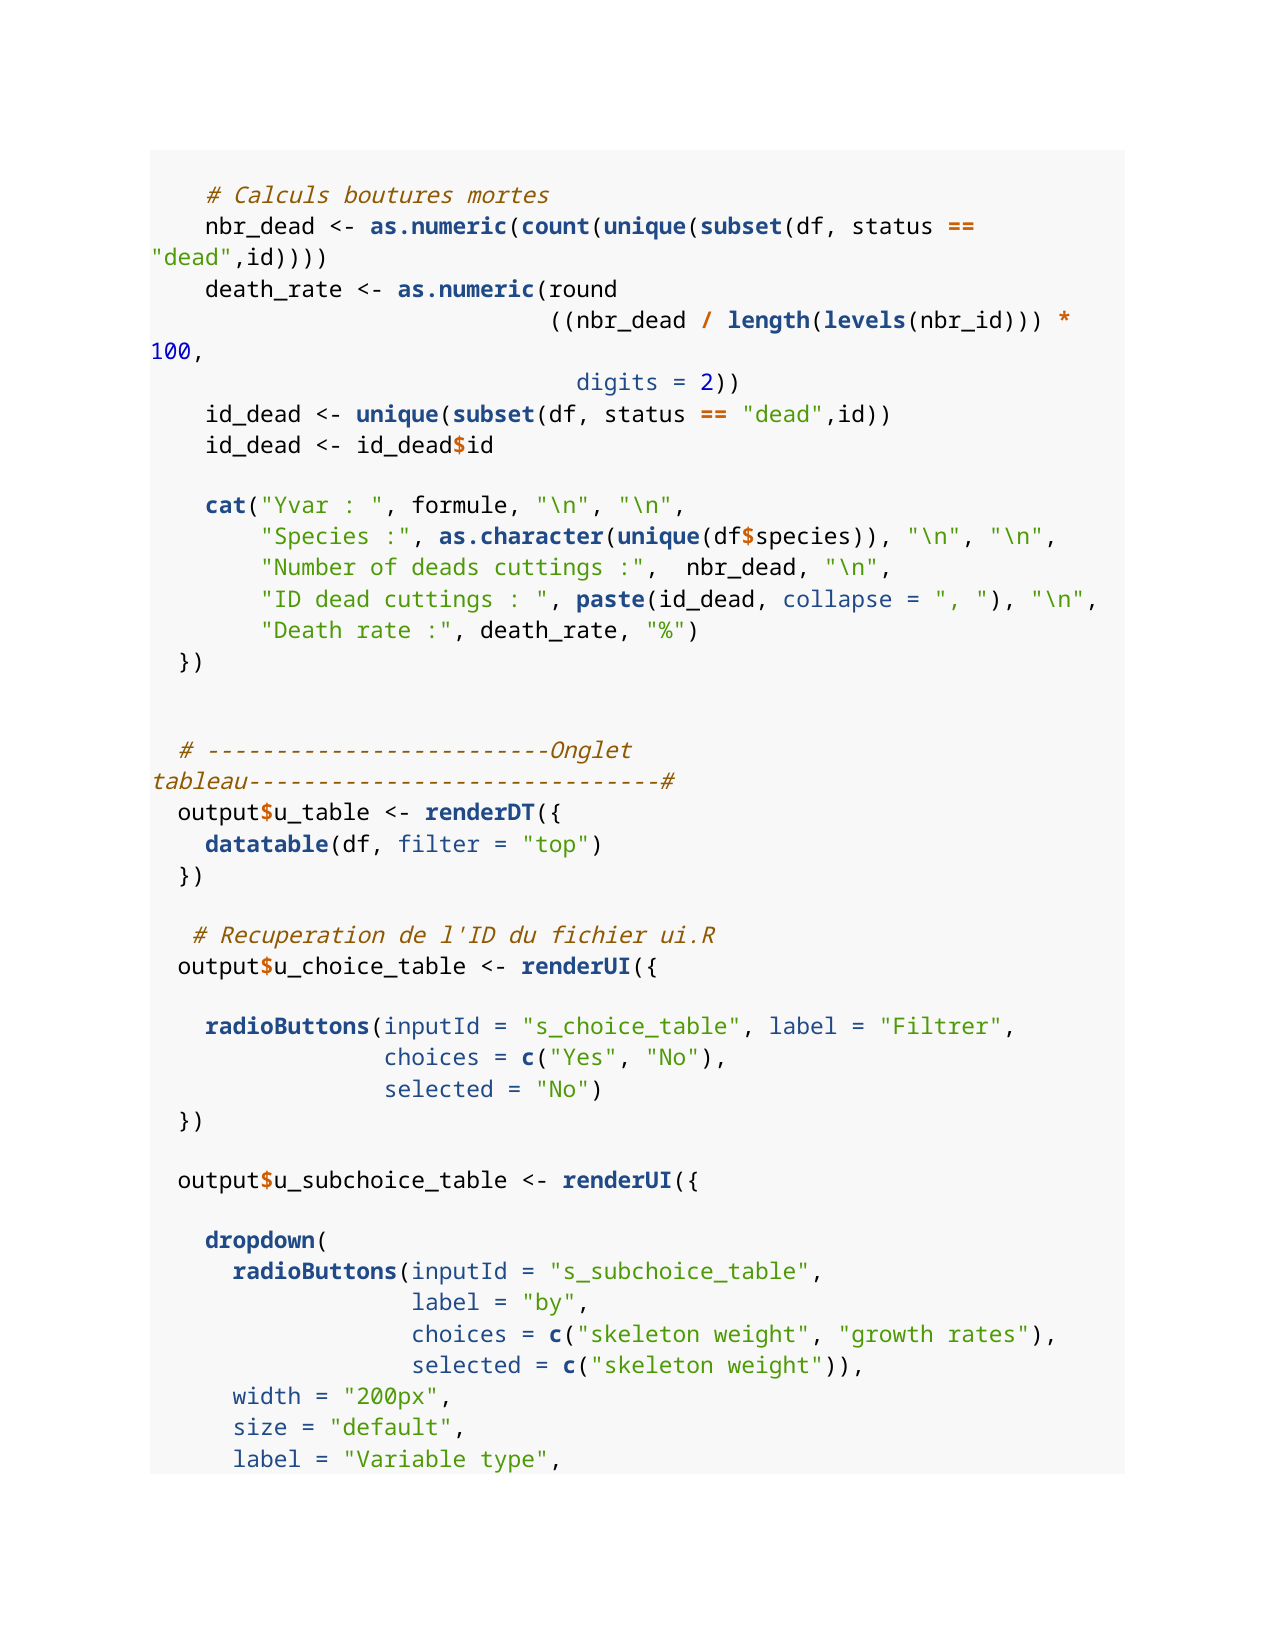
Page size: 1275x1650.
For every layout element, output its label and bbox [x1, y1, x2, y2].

text [150, 150, 1125, 1474]
